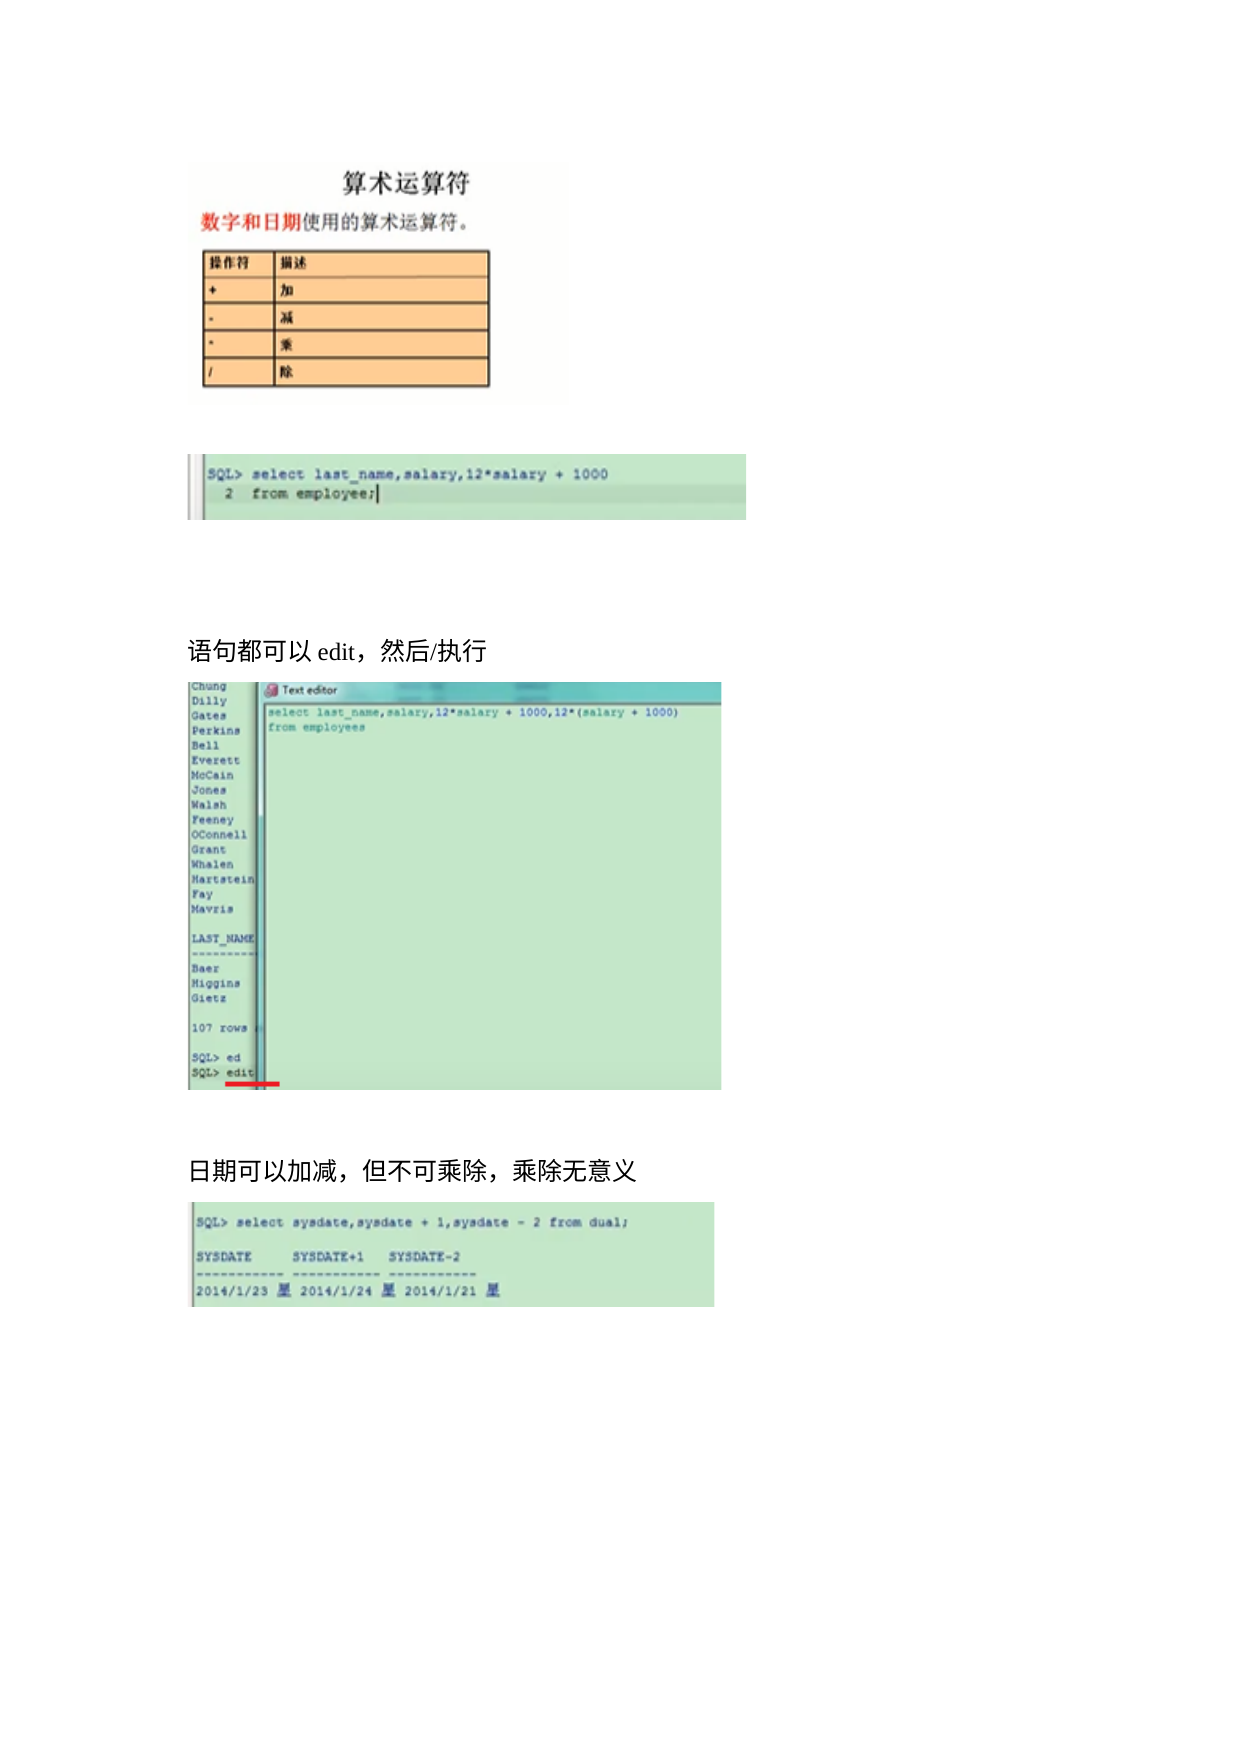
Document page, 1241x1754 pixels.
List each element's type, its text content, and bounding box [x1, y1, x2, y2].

picture [187, 454, 747, 520]
picture [187, 1202, 715, 1307]
picture [187, 682, 722, 1090]
text 日期可以加减，但不可乘除，乘除无意义 [187, 1137, 1053, 1202]
picture [187, 162, 569, 405]
text 语句都可以edit，然后/执行 [187, 617, 1053, 682]
